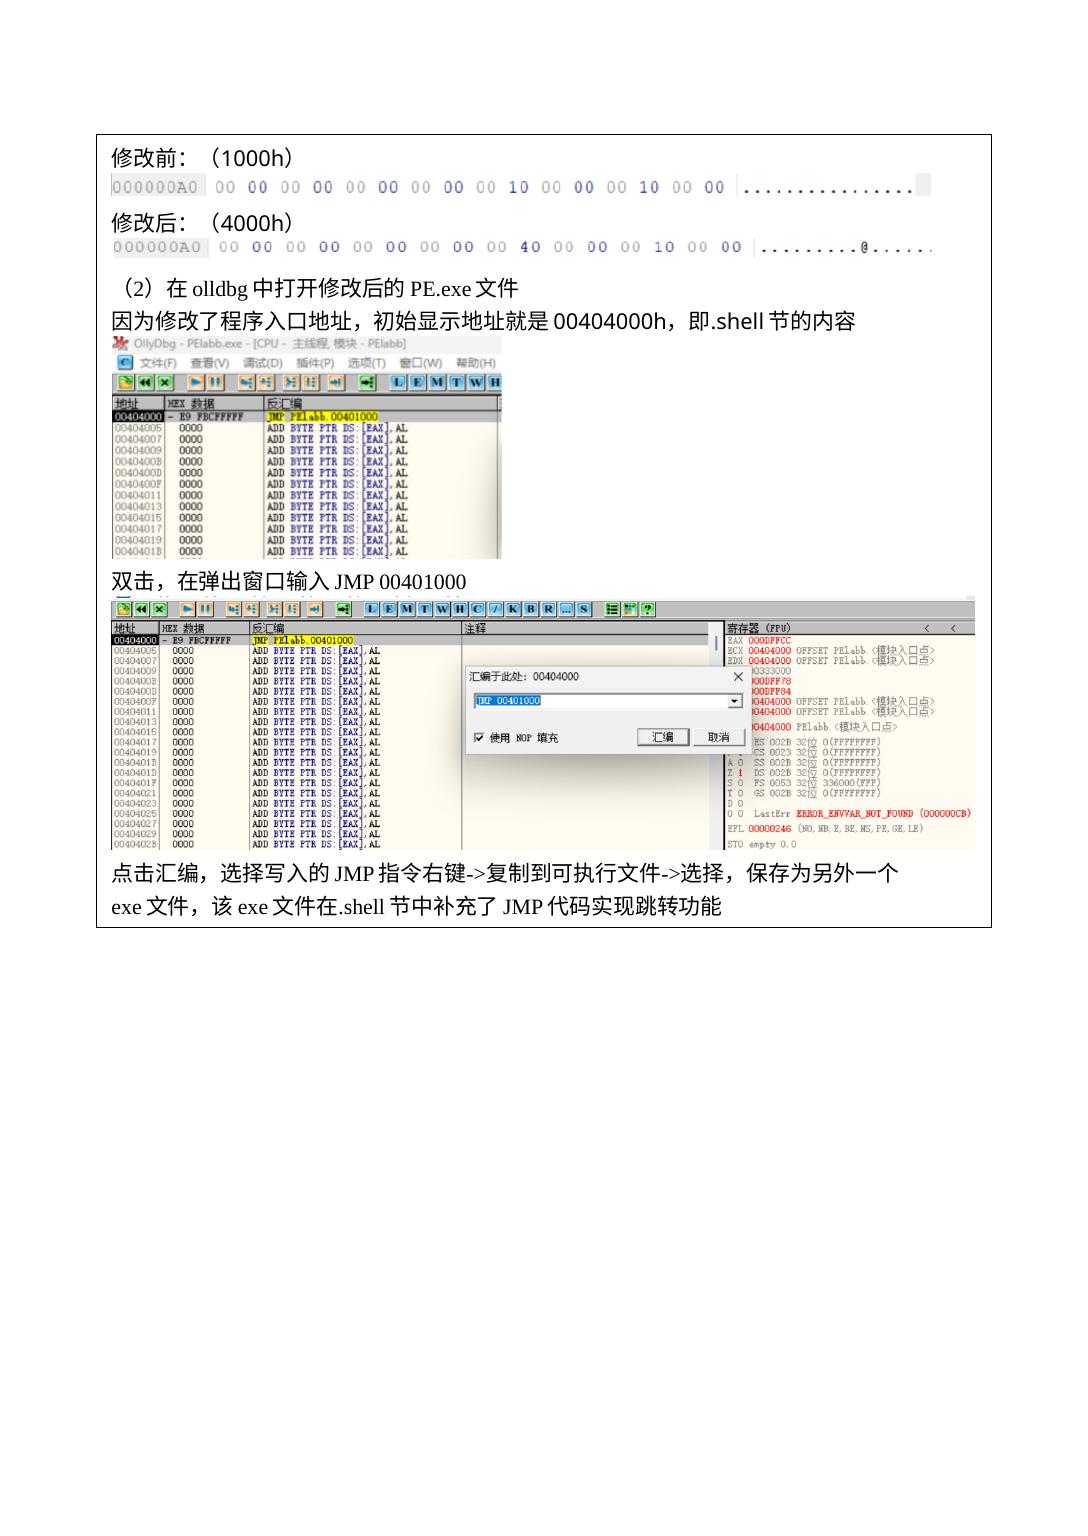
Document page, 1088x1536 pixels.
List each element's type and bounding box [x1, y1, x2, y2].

picture [111, 238, 932, 258]
table_cell [97, 135, 991, 927]
picture [111, 336, 502, 559]
picture [111, 173, 932, 196]
picture [111, 596, 975, 850]
